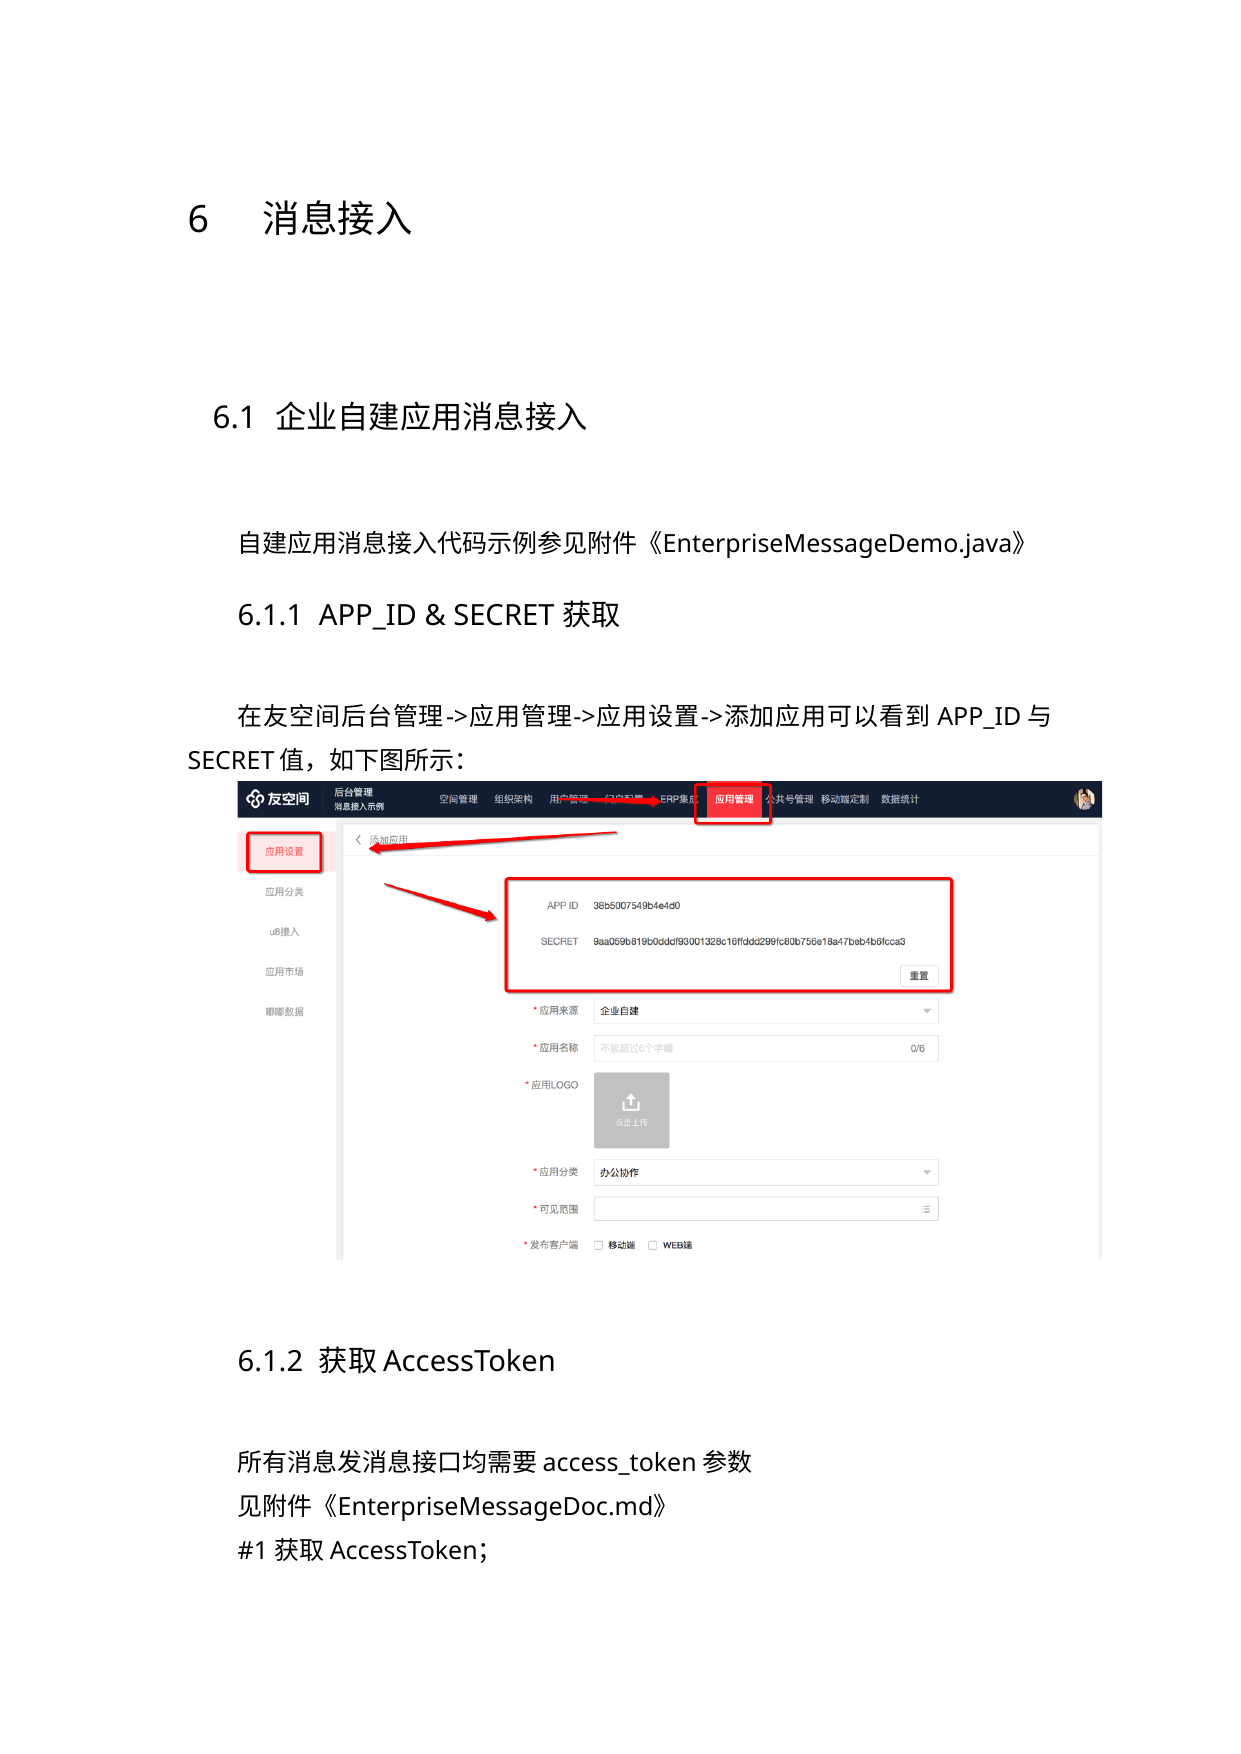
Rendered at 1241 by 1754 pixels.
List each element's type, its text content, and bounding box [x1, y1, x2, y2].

text #1 获取AccessToken； [187, 1527, 1053, 1571]
subtitle APP_ID & SECRET 获取 [237, 591, 1053, 635]
picture [237, 781, 1103, 1260]
text 在友空间后台管理->应用管理->应用设置->添加应用可以看到APP_ID与SECRET值，如下图所示： [187, 693, 1053, 781]
subtitle 消息接入 [187, 172, 1053, 260]
text 所有消息发消息接口均需要access_token参数 [187, 1439, 1053, 1483]
text 自建应用消息接入代码示例参见附件《EnterpriseMessageDemo.java》 [187, 519, 1053, 564]
text 见附件《EnterpriseMessageDoc.md》 [187, 1483, 1053, 1527]
subtitle 企业自建应用消息接入 [212, 371, 1053, 459]
subtitle 获取AccessToken [237, 1337, 1053, 1381]
